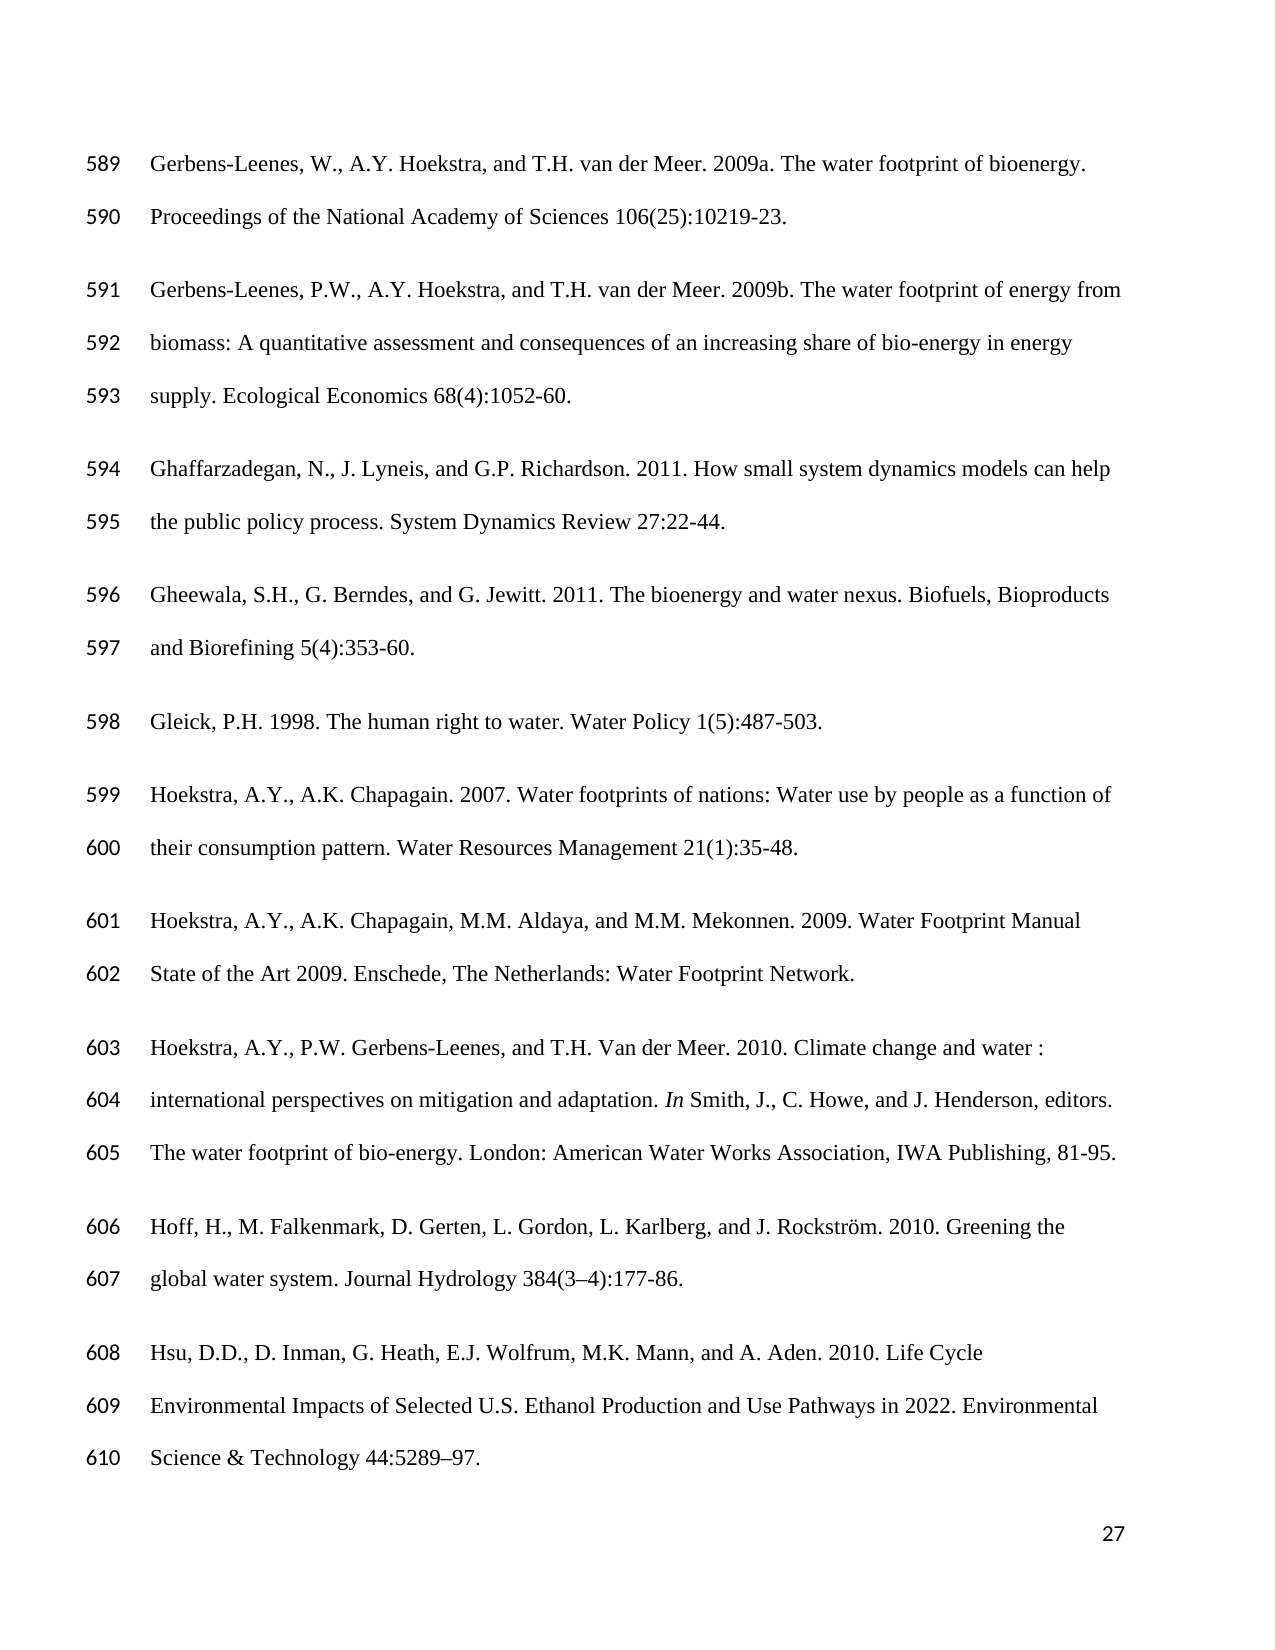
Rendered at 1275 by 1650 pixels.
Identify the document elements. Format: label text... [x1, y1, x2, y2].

text Hoekstra, A.Y., A.K. Chapagain. 2007. Water footprints of nations: Water use by people as a function of their consumption pattern. Water Resources Management 21(1):35-48. [150, 781, 1125, 860]
text Hsu, D.D., D. Inman, G. Heath, E.J. Wolfrum, M.K. Mann, and A. Aden. 2010. Life Cycle Environmental Impacts of Selected U.S. Ethanol Production and Use Pathways in 2022. Environmental Science & Technology 44:5289–97. [150, 1339, 1125, 1471]
text Ghaffarzadegan, N., J. Lyneis, and G.P. Richardson. 2011. How small system dynamics models can help the public policy process. System Dynamics Review 27:22-44. [150, 455, 1125, 534]
text Hoff, H., M. Falkenmark, D. Gerten, L. Gordon, L. Karlberg, and J. Rockström. 2010. Greening the global water system. Journal Hydrology 384(3–4):177-86. [150, 1213, 1125, 1292]
text Gleick, P.H. 1998. The human right to water. Water Policy 1(5):487-503. [150, 708, 1125, 734]
text Gheewala, S.H., G. Berndes, and G. Jewitt. 2011. The bioenergy and water nexus. Biofuels, Bioproducts and Biorefining 5(4):353-60. [150, 581, 1125, 661]
text Hoekstra, A.Y., A.K. Chapagain, M.M. Aldaya, and M.M. Mekonnen. 2009. Water Footprint Manual State of the Art 2009. Enschede, The Netherlands: Water Footprint Network. [150, 907, 1125, 987]
text Gerbens-Leenes, P.W., A.Y. Hoekstra, and T.H. van der Meer. 2009b. The water footprint of energy from biomass: A quantitative assessment and consequences of an increasing share of bio-energy in energy supply. Ecological Economics 68(4):1052-60. [150, 276, 1125, 408]
text Gerbens-Leenes, W., A.Y. Hoekstra, and T.H. van der Meer. 2009a. The water footprint of bioenergy. Proceedings of the National Academy of Sciences 106(25):10219-23. [150, 150, 1125, 229]
text Hoekstra, A.Y., P.W. Gerbens-Leenes, and T.H. Van der Meer. 2010. Climate change and water : international perspectives on mitigation and adaptation. In Smith, J., C. Howe, and J. Henderson, editors. The water footprint of bio-energy. London: American Water Works Association, IWA Publishing, 81-95. [150, 1034, 1125, 1166]
